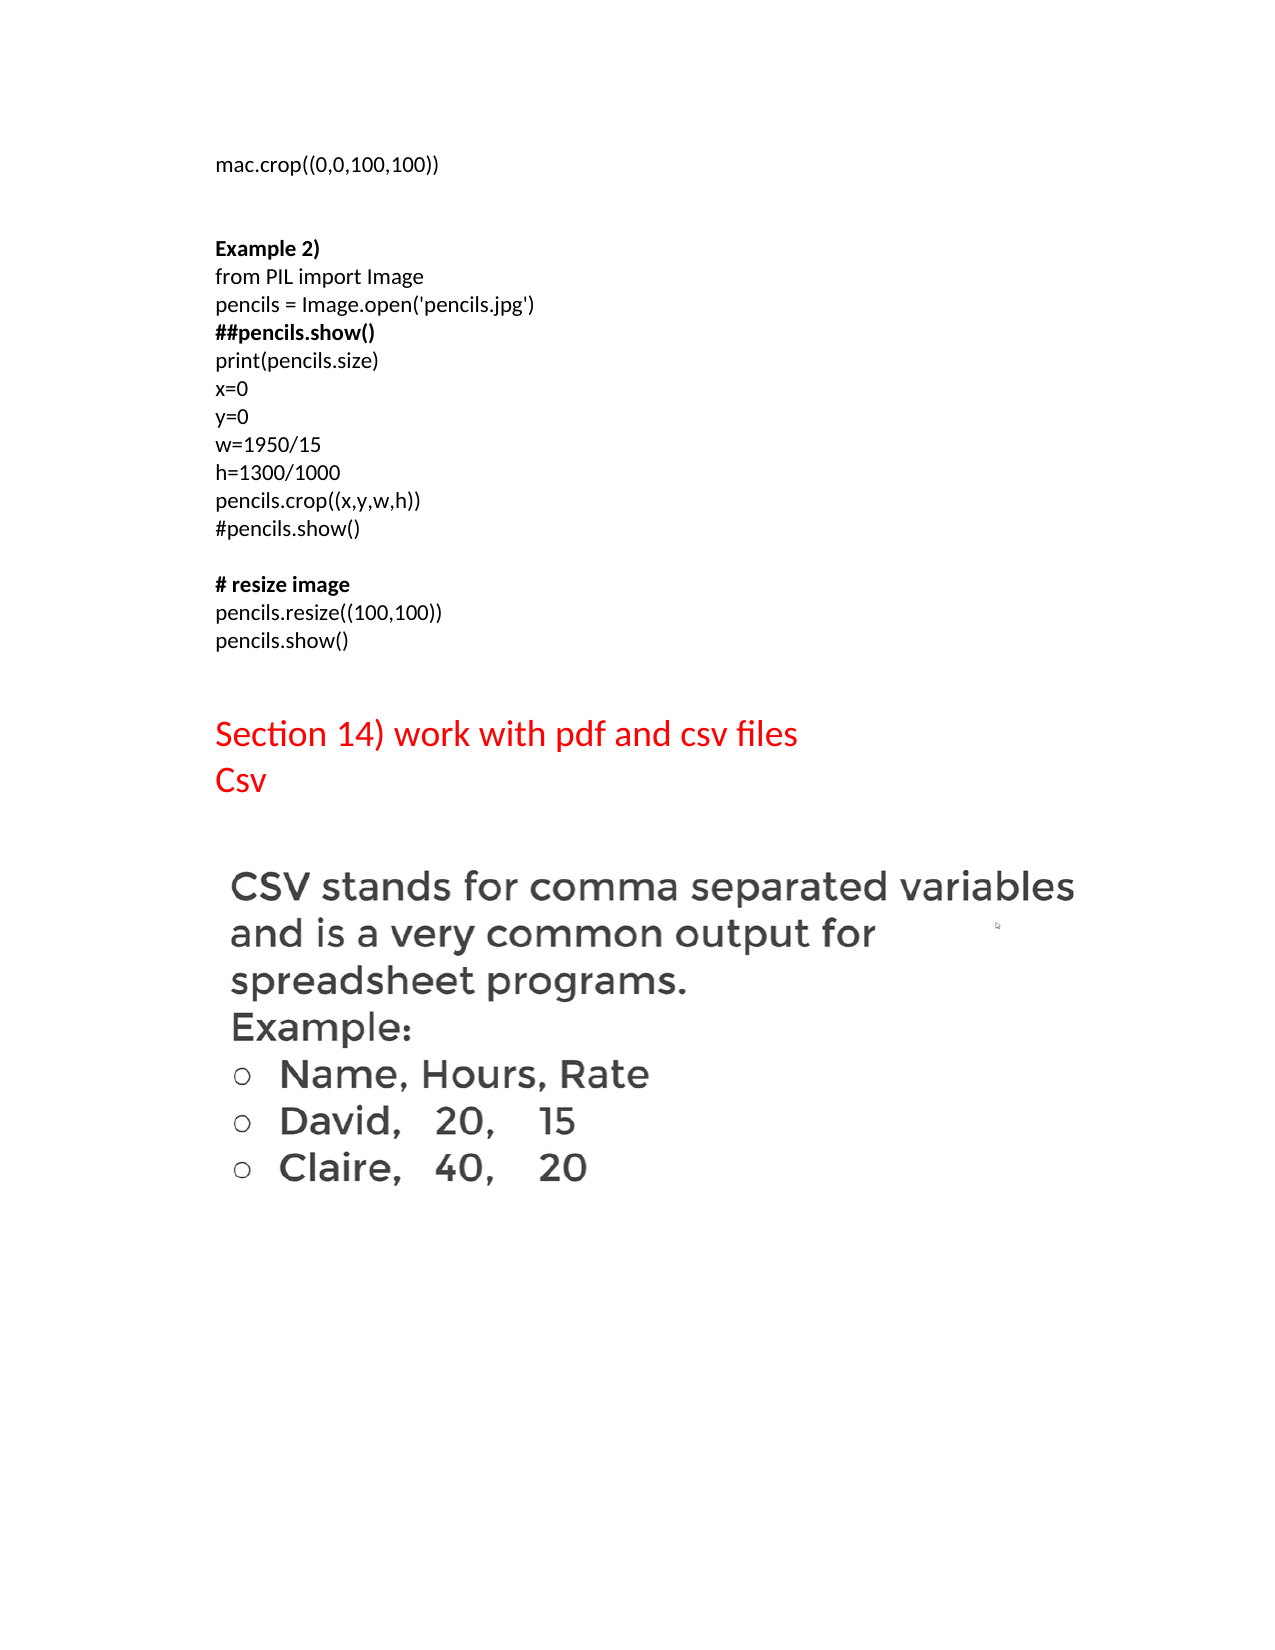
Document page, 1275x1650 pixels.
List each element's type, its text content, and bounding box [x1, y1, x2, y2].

text Csv [215, 756, 1125, 802]
text w=1950/15 [215, 430, 1125, 458]
text # resize image [215, 570, 1125, 598]
text ##pencils.show() [215, 318, 1125, 346]
text mac.crop((0,0,100,100)) [215, 150, 1125, 178]
text y=0 [215, 402, 1125, 430]
text pencils = Image.open('pencils.jpg') [215, 290, 1125, 318]
text pencils.crop((x,y,w,h)) [215, 486, 1125, 514]
text from PIL import Image [215, 262, 1125, 290]
picture [215, 847, 1084, 1198]
text pencils.resize((100,100)) [215, 598, 1125, 626]
text Example 2) [215, 234, 1125, 262]
text x=0 [215, 374, 1125, 402]
text h=1300/1000 [215, 458, 1125, 486]
text print(pencils.size) [215, 346, 1125, 374]
text #pencils.show() [215, 514, 1125, 542]
text Section 14) work with pdf and csv files [215, 710, 1125, 756]
text pencils.show() [215, 626, 1125, 654]
